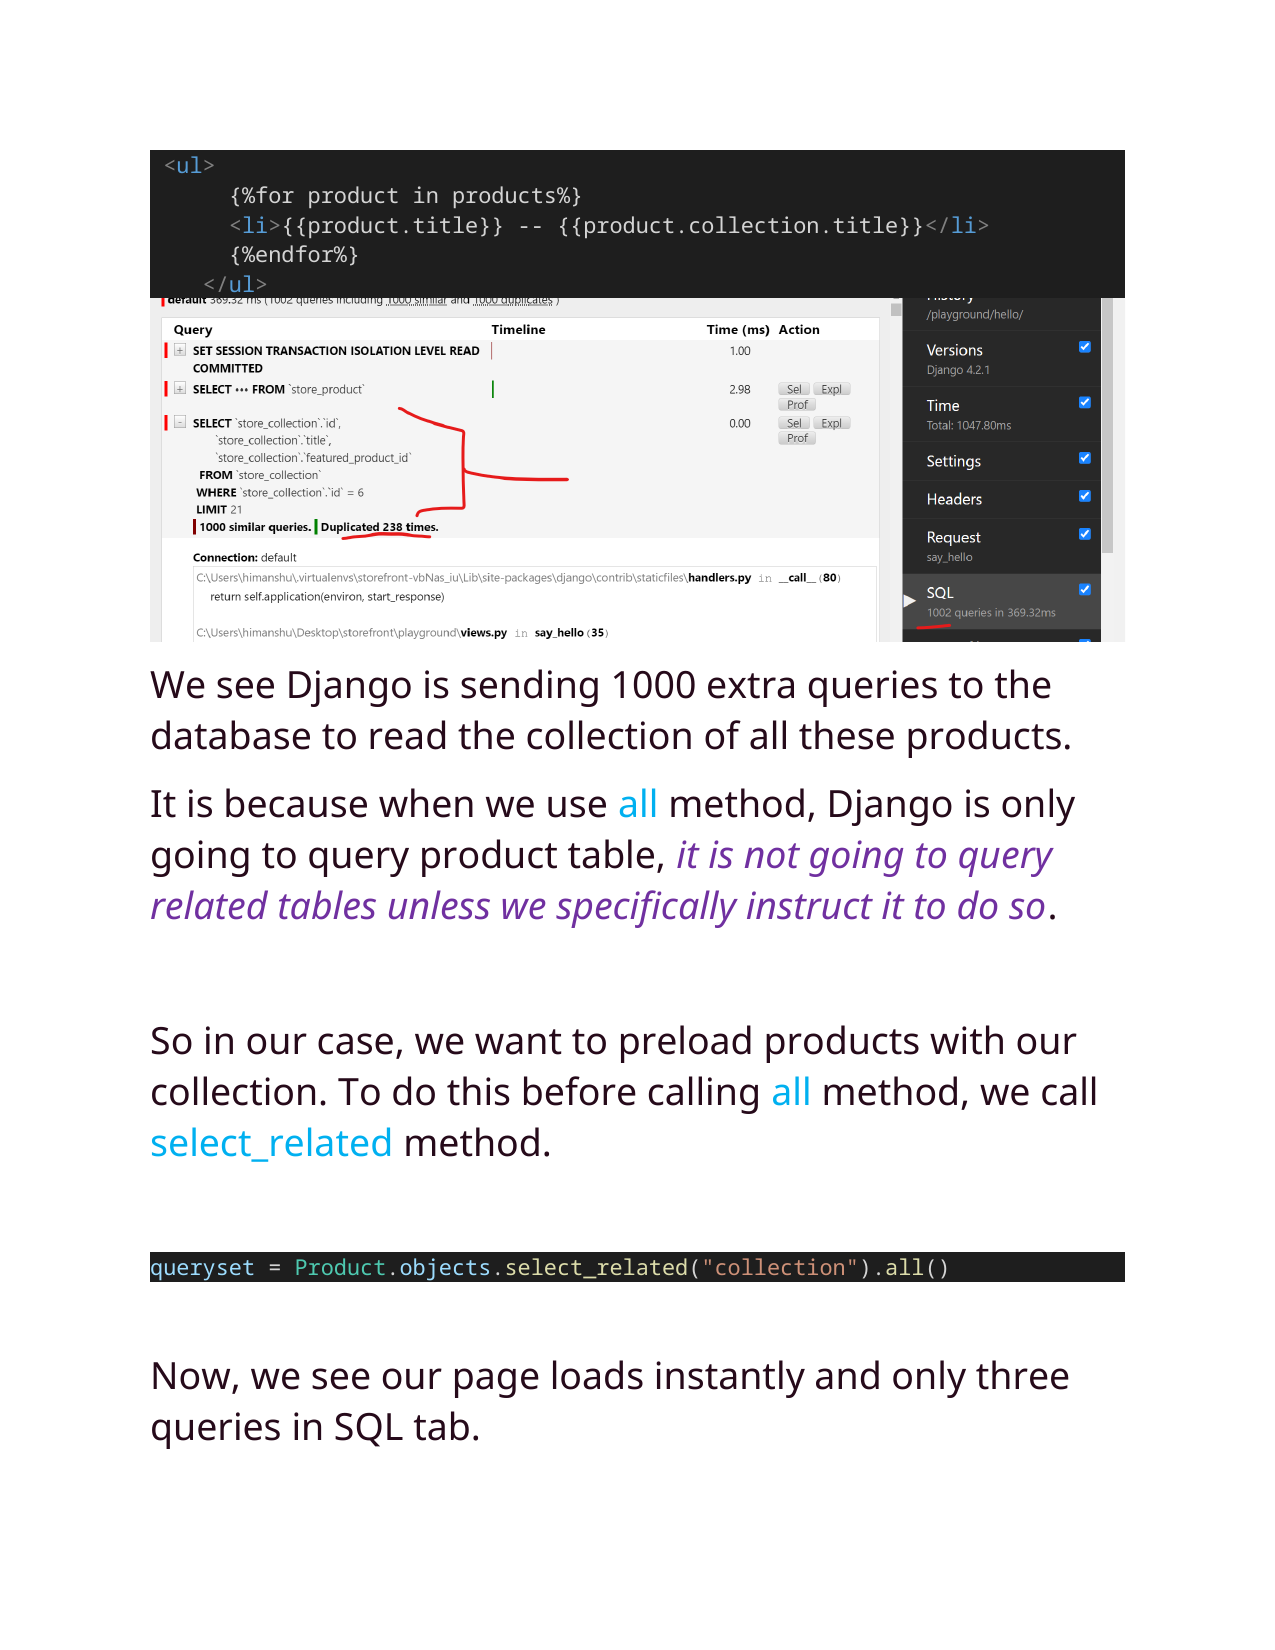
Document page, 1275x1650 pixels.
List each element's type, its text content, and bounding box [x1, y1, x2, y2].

text We see Django is sending 1000 extra queries to the database to read the collection of all these products. [150, 658, 1125, 761]
text <ul> [150, 150, 1125, 180]
text queryset = Product.objects.select_related("collection").all() [150, 1252, 1125, 1282]
text Now, we see our page loads instantly and only three queries in SQL tab. [150, 1350, 1125, 1452]
text </ul> [150, 269, 1125, 298]
text {%for product in products%} [150, 180, 1125, 209]
text {%endfor%} [150, 239, 1125, 269]
text So in our case, we want to preload products with our collection. To do this before calling all method, we call select_related method. [150, 1015, 1125, 1168]
picture [150, 298, 1125, 642]
text <li>{{product.title}} -- {{product.collection.title}}</li> [150, 209, 1125, 239]
text It is because when we use all method, Django is only going to query product table, it is not going to query related tables unless we specifically instruct it to do so. [150, 777, 1125, 930]
